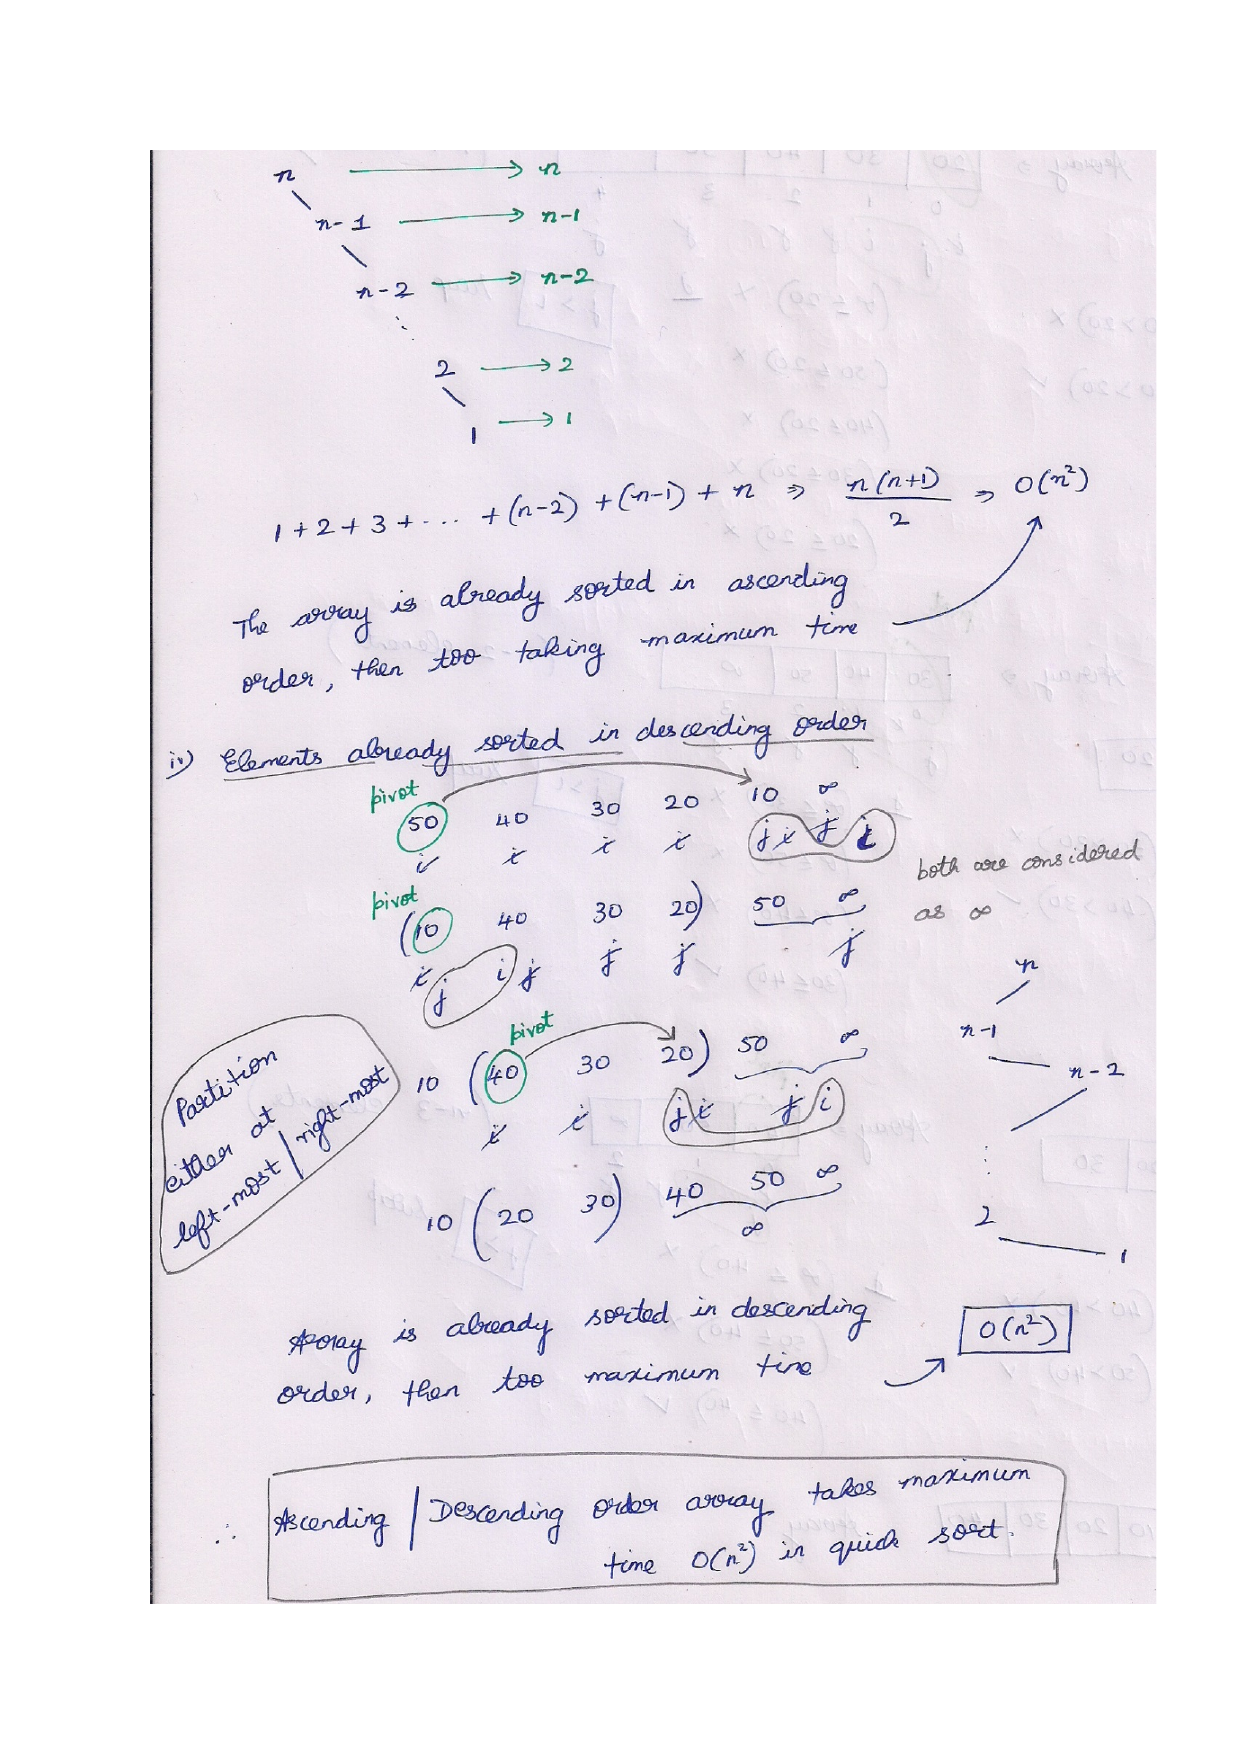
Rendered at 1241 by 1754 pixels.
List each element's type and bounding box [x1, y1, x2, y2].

picture [150, 150, 1157, 1604]
